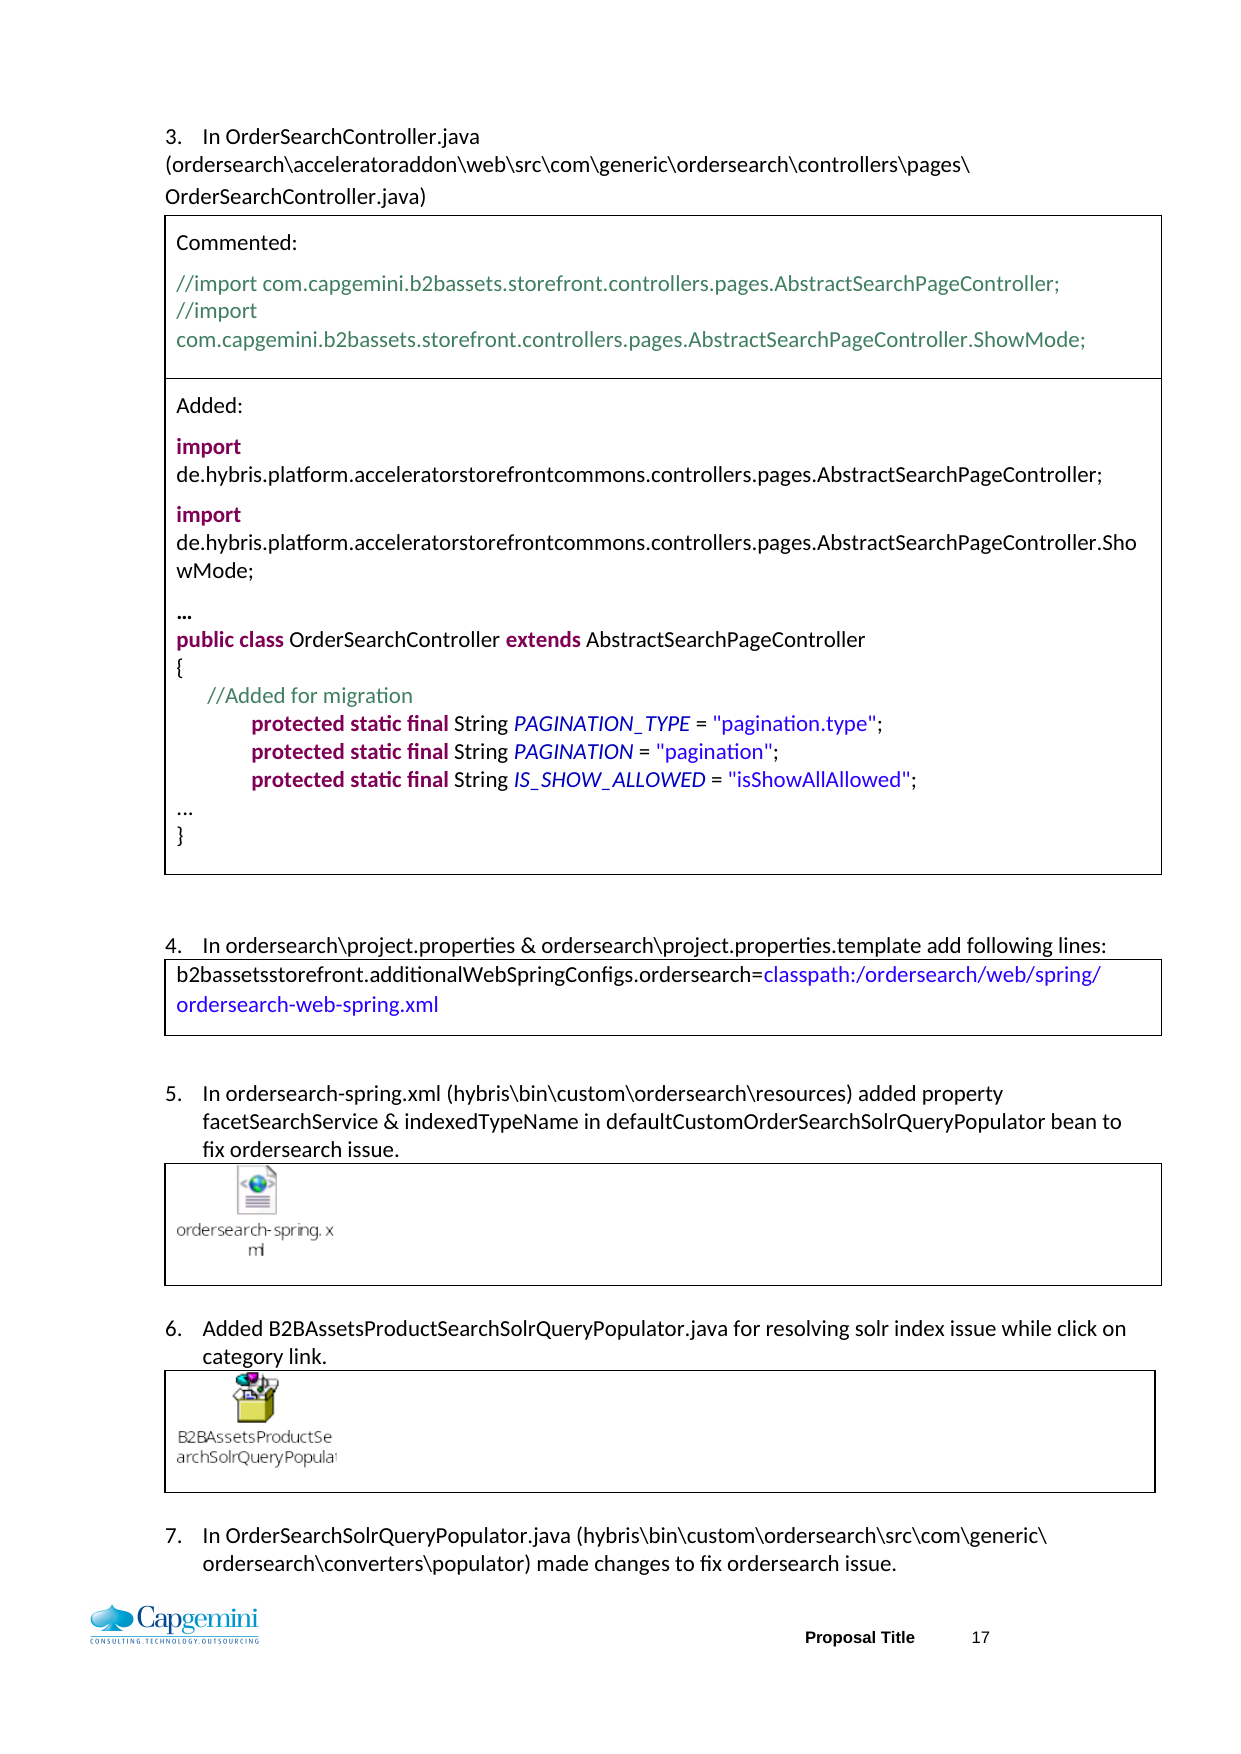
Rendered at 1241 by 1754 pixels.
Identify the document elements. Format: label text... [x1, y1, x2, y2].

list (ordersearch\acceleratoraddon\web\src\com\generic\ordersearch\controllers\pages\OrderSearchController.java) [165, 150, 1150, 210]
table_header [166, 1164, 1161, 1285]
picture [90, 1604, 259, 1644]
table_header Commented: //import com.capgemini.b2bassets.storefront.controllers.pages.AbstractSearchPageController; //import com.capgemini.b2bassets.storefront.controllers.pages.AbstractSearchPageController.ShowMode; [166, 216, 1161, 378]
table_cell Added: import de.hybris.platform.acceleratorstorefrontcommons.controllers.pages.AbstractSearchPageController; import de.hybris.platform.acceleratorstorefrontcommons.controllers.pages.AbstractSearchPageController.ShowMode; … public class OrderSearchController extends AbstractSearchPageController { //Added for migration protected static final String PAGINATION_TYPE = "pagination.type"; protected static final String PAGINATION = "pagination"; protected static final String IS_SHOW_ALLOWED = "isShowAllAllowed"; ... } [166, 379, 1161, 874]
list In ordersearch\project.properties & ordersearch\project.properties.template add following lines: [165, 931, 1150, 959]
list In ordersearch-spring.xml (hybris\bin\custom\ordersearch\resources) added property facetSearchService & indexedTypeName in defaultCustomOrderSearchSolrQueryPopulator bean to fix ordersearch issue. [165, 1079, 1150, 1163]
list Added B2BAssetsProductSearchSolrQueryPopulator.java for resolving solr index issue while click on category link. [165, 1314, 1150, 1370]
table_header [166, 1371, 1154, 1492]
list In OrderSearchSolrQueryPopulator.java (hybris\bin\custom\ordersearch\src\com\generic\ordersearch\converters\populator) made changes to fix ordersearch issue. [165, 1521, 1150, 1577]
list In OrderSearchController.java [165, 122, 1150, 150]
table_header b2bassetsstorefront.additionalWebSpringConfigs.ordersearch=classpath:/ordersearch/web/spring/ordersearch-web-spring.xml [166, 960, 1161, 1035]
